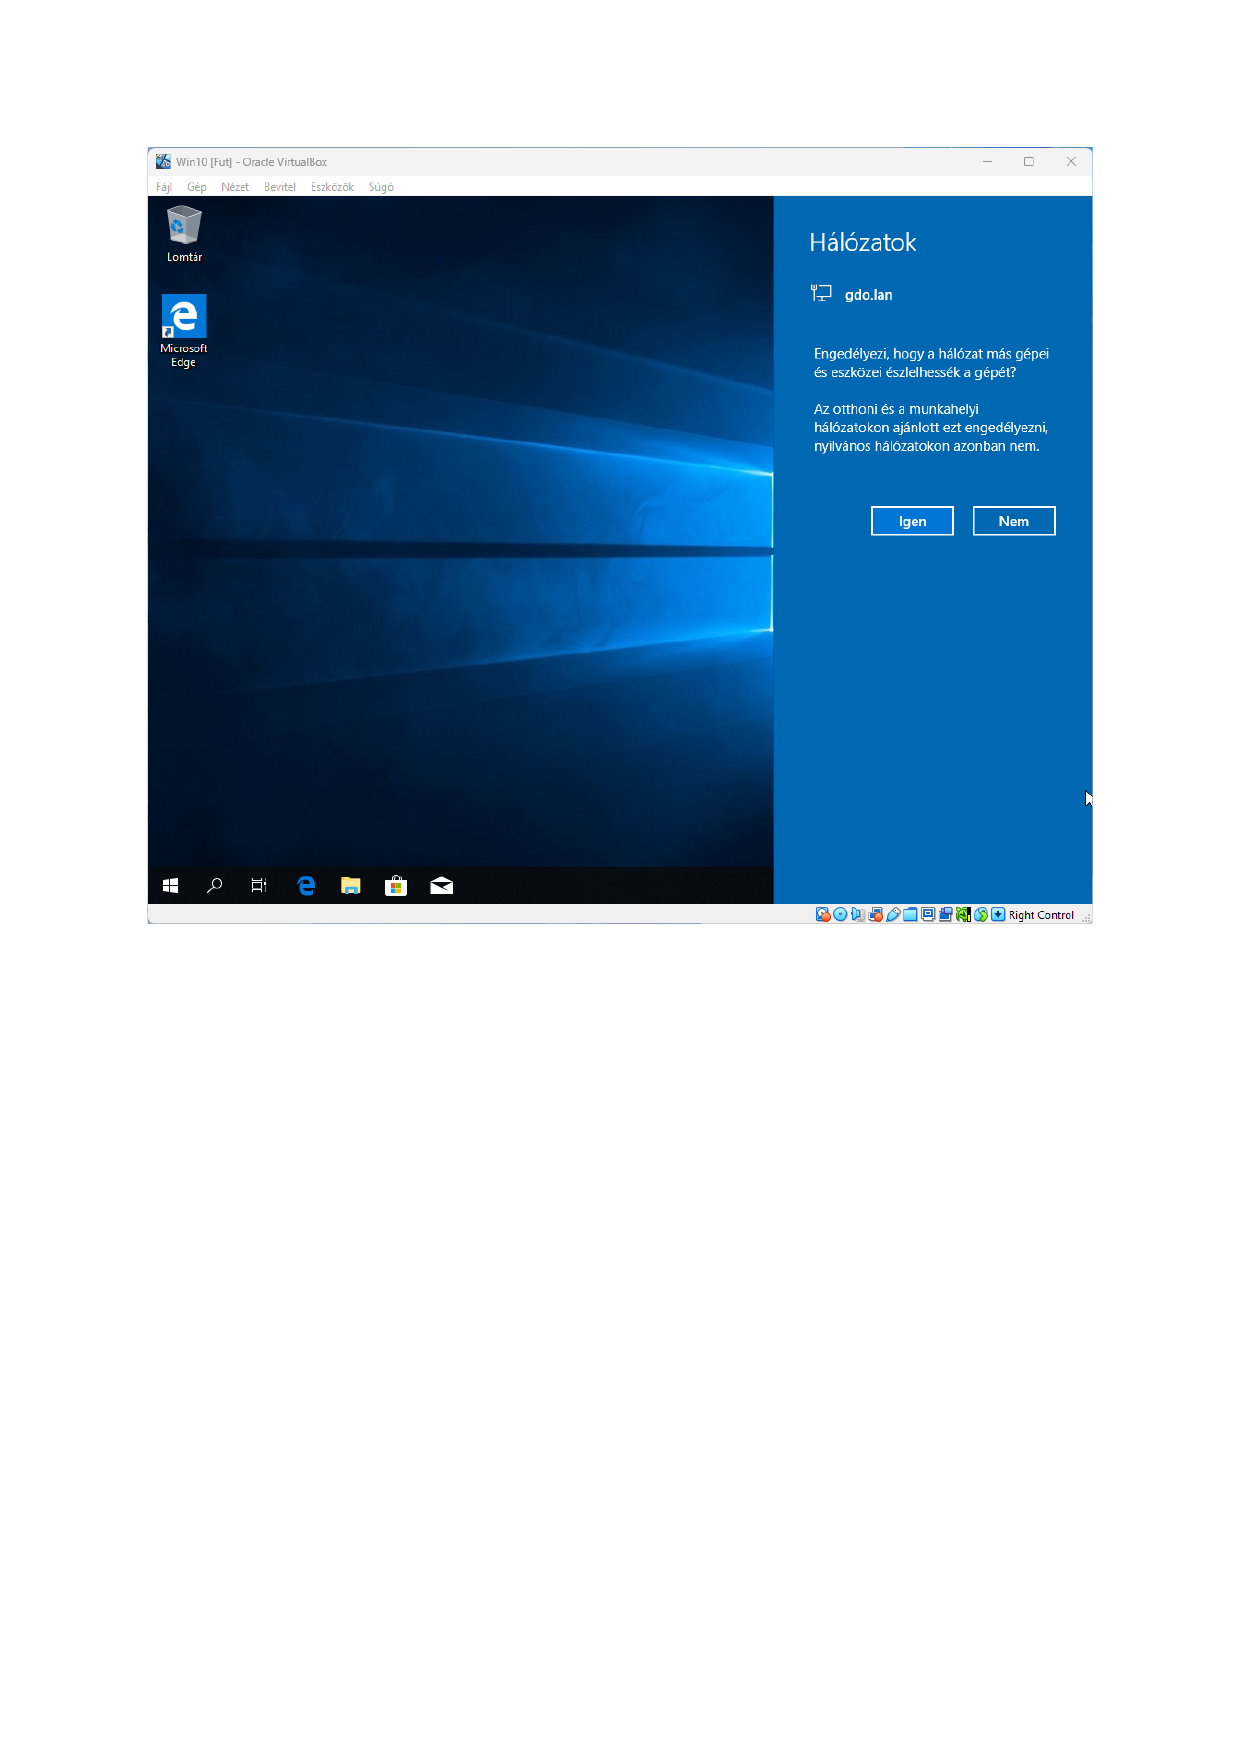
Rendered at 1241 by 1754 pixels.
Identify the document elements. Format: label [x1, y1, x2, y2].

picture [147, 147, 1093, 924]
